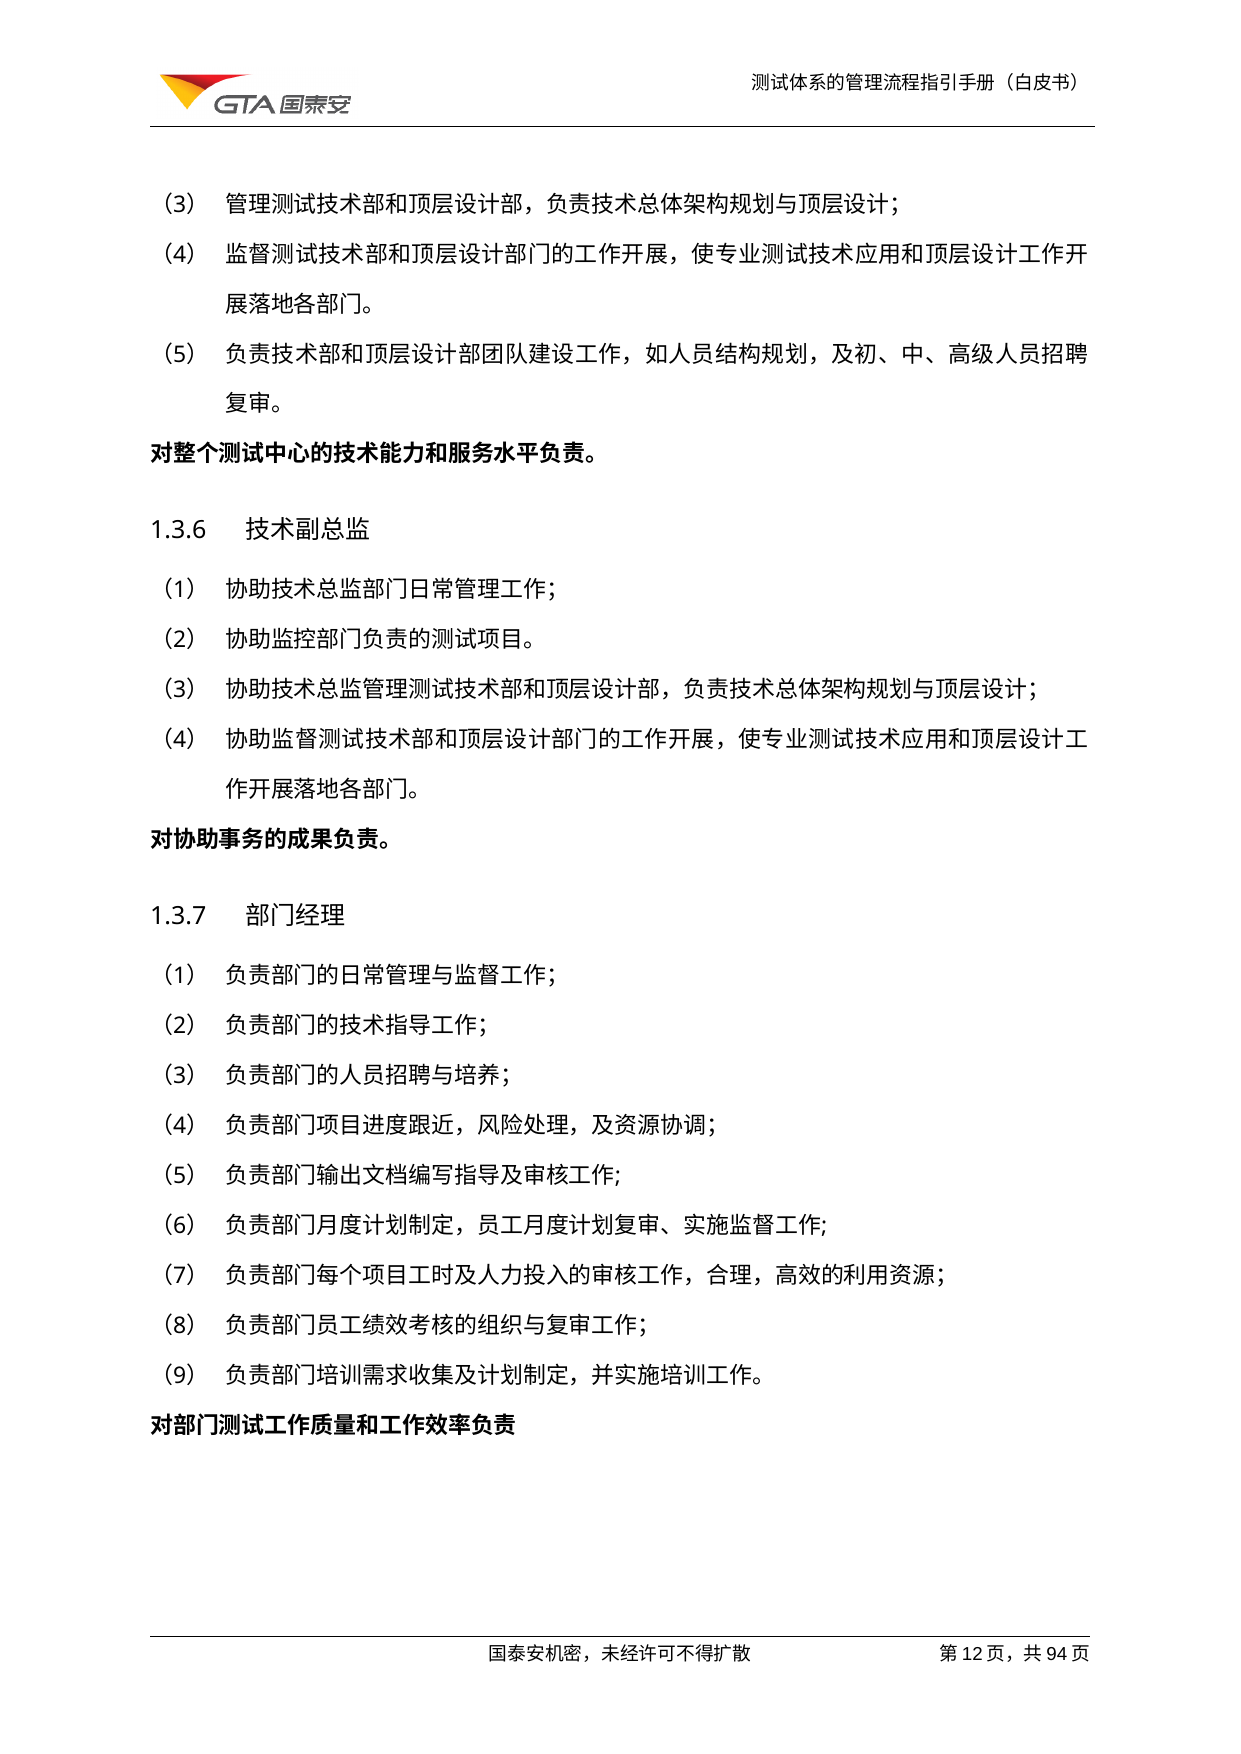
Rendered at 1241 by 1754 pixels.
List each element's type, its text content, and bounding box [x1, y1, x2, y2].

list 监督测试技术部和顶层设计部门的工作开展，使专业测试技术应用和顶层设计工作开展落地各部门。 [150, 236, 1090, 319]
list 负责部门项目进度跟近，风险处理，及资源协调； [150, 1107, 1090, 1140]
list 负责部门月度计划制定，员工月度计划复审、实施监督工作; [150, 1207, 1090, 1240]
list 负责部门每个项目工时及人力投入的审核工作，合理，高效的利用资源； [150, 1257, 1090, 1290]
list 负责部门的日常管理与监督工作； [150, 957, 1090, 990]
list 协助监督测试技术部和顶层设计部门的工作开展，使专业测试技术应用和顶层设计工作开展落地各部门。 [150, 721, 1090, 804]
list 负责部门的技术指导工作； [150, 1007, 1090, 1040]
list 协助监控部门负责的测试项目。 [150, 621, 1090, 654]
list 负责技术部和顶层设计部团队建设工作，如人员结构规划，及初、中、高级人员招聘复审。 [150, 335, 1090, 418]
list 协助技术总监管理测试技术部和顶层设计部，负责技术总体架构规划与顶层设计； [150, 671, 1090, 704]
text 对协助事务的成果负责。 [150, 821, 1090, 854]
list 负责部门输出文档编写指导及审核工作; [150, 1157, 1090, 1190]
subtitle 技术副总监 [150, 510, 1090, 546]
picture [156, 67, 359, 119]
list 负责部门员工绩效考核的组织与复审工作； [150, 1307, 1090, 1340]
list 负责部门培训需求收集及计划制定，并实施培训工作。 [150, 1357, 1090, 1390]
text 对整个测试中心的技术能力和服务水平负责。 [150, 435, 1090, 468]
list 协助技术总监部门日常管理工作； [150, 571, 1090, 604]
list 负责部门的人员招聘与培养； [150, 1057, 1090, 1090]
subtitle 部门经理 [150, 896, 1090, 932]
text 对部门测试工作质量和工作效率负责 [150, 1407, 1090, 1440]
list 管理测试技术部和顶层设计部，负责技术总体架构规划与顶层设计； [150, 186, 1090, 219]
